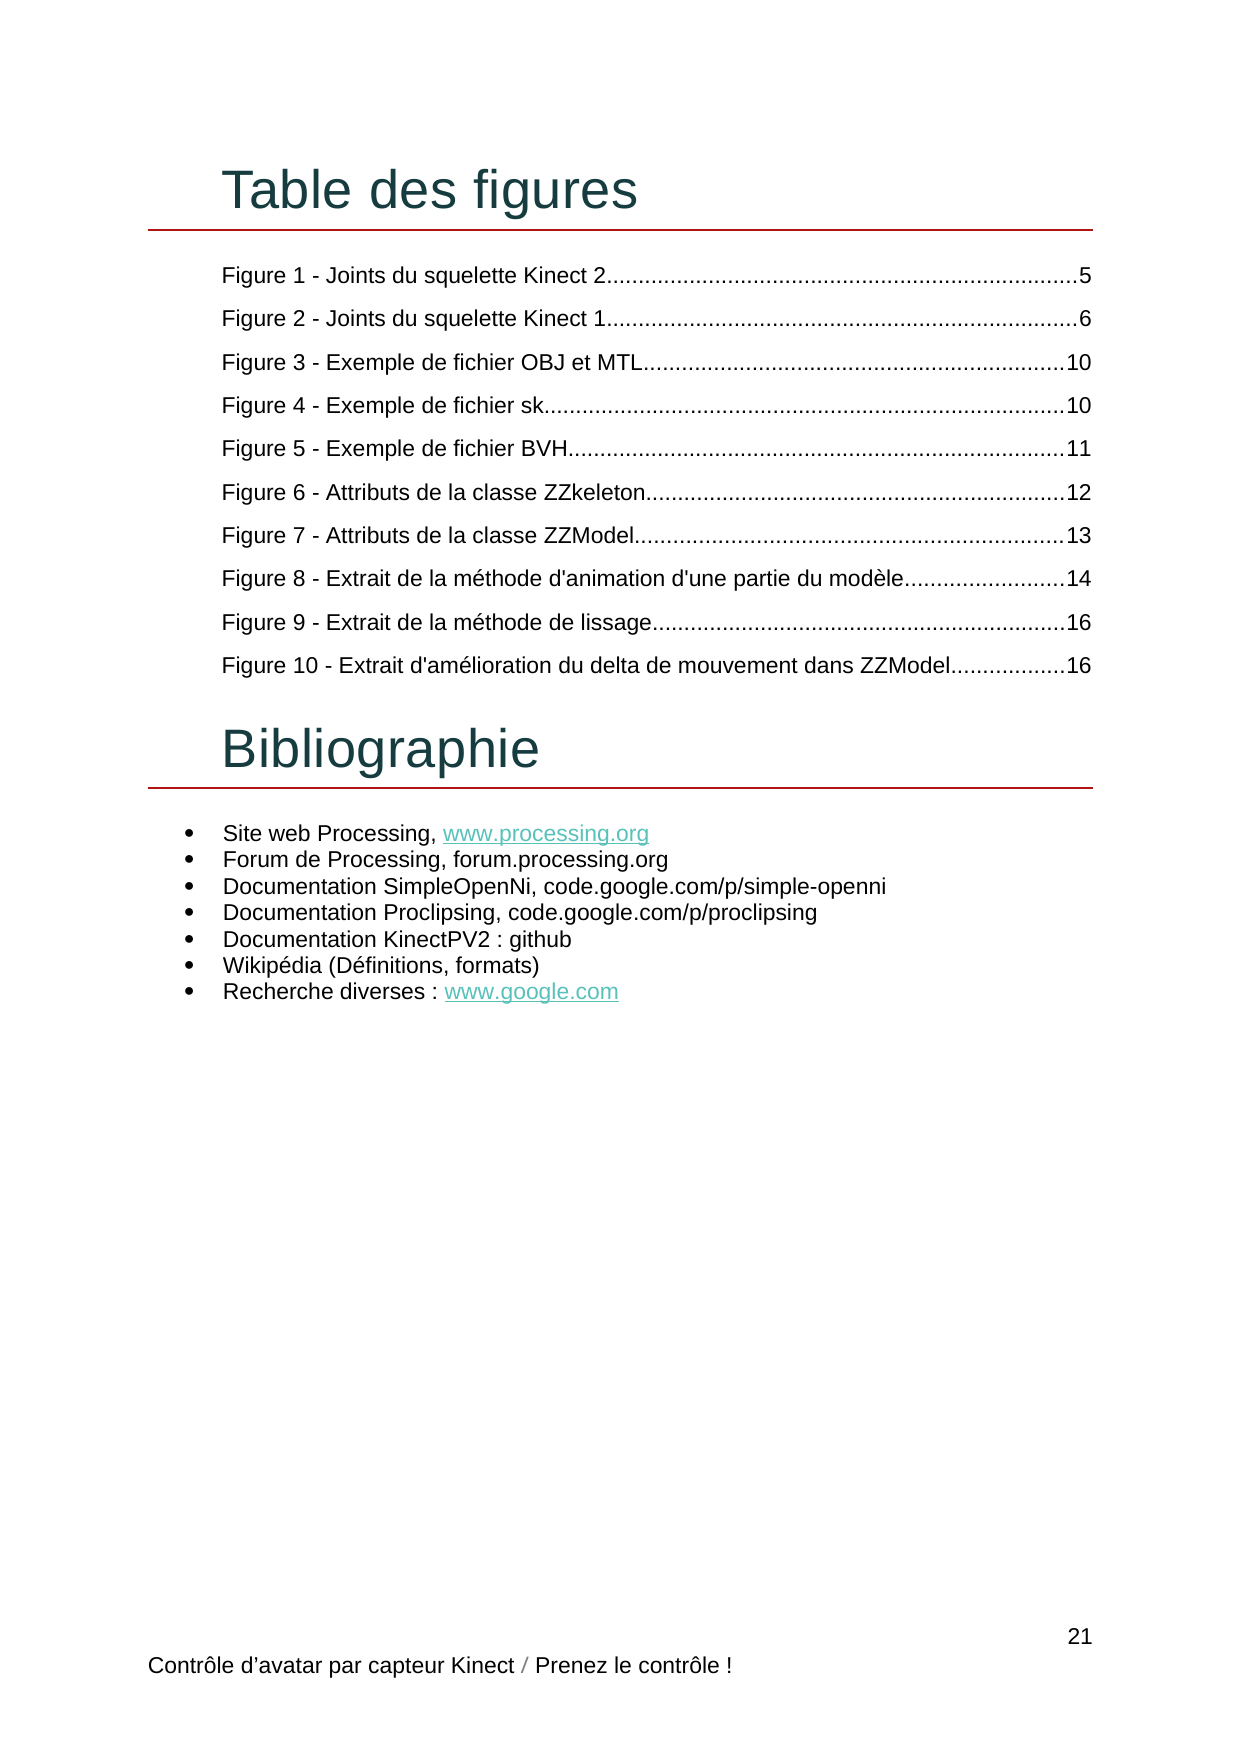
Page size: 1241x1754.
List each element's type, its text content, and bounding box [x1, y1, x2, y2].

text Figure 9 - Extrait de la méthode de lissage 16 [148, 609, 1093, 635]
text Figure 10 - Extrait d'amélioration du delta de mouvement dans ZZModel 16 [148, 652, 1093, 678]
text Figure 4 - Exemple de fichier sk 10 [148, 392, 1093, 418]
text Figure 1 - Joints du squelette Kinect 2 5 [148, 262, 1093, 288]
list Documentation Proclipsing, code.google.com/p/proclipsing [185, 899, 1093, 926]
text Figure 5 - Exemple de fichier BVH 11 [148, 435, 1093, 462]
text Figure 6 - Attributs de la classe ZZkeleton 12 [148, 479, 1093, 505]
text Figure 8 - Extrait de la méthode d'animation d'une partie du modèle 14 [148, 565, 1093, 592]
list Documentation SimpleOpenNi, code.google.com/p/simple-openni [185, 873, 1093, 899]
list Forum de Processing, forum.processing.org [185, 846, 1093, 873]
list Documentation KinectPV2 : github [185, 926, 1093, 952]
list Site web Processing, www.processing.org [185, 820, 1093, 846]
list Recherche diverses : www.google.com [185, 978, 1093, 1004]
text Figure 2 - Joints du squelette Kinect 1 6 [148, 305, 1093, 332]
text Figure 7 - Attributs de la classe ZZModel 13 [148, 522, 1093, 548]
title Table des figures [148, 158, 1093, 229]
title Bibliographie [148, 716, 1093, 787]
text Figure 3 - Exemple de fichier OBJ et MTL 10 [148, 349, 1093, 375]
list Wikipédia (Définitions, formats) [185, 952, 1093, 978]
